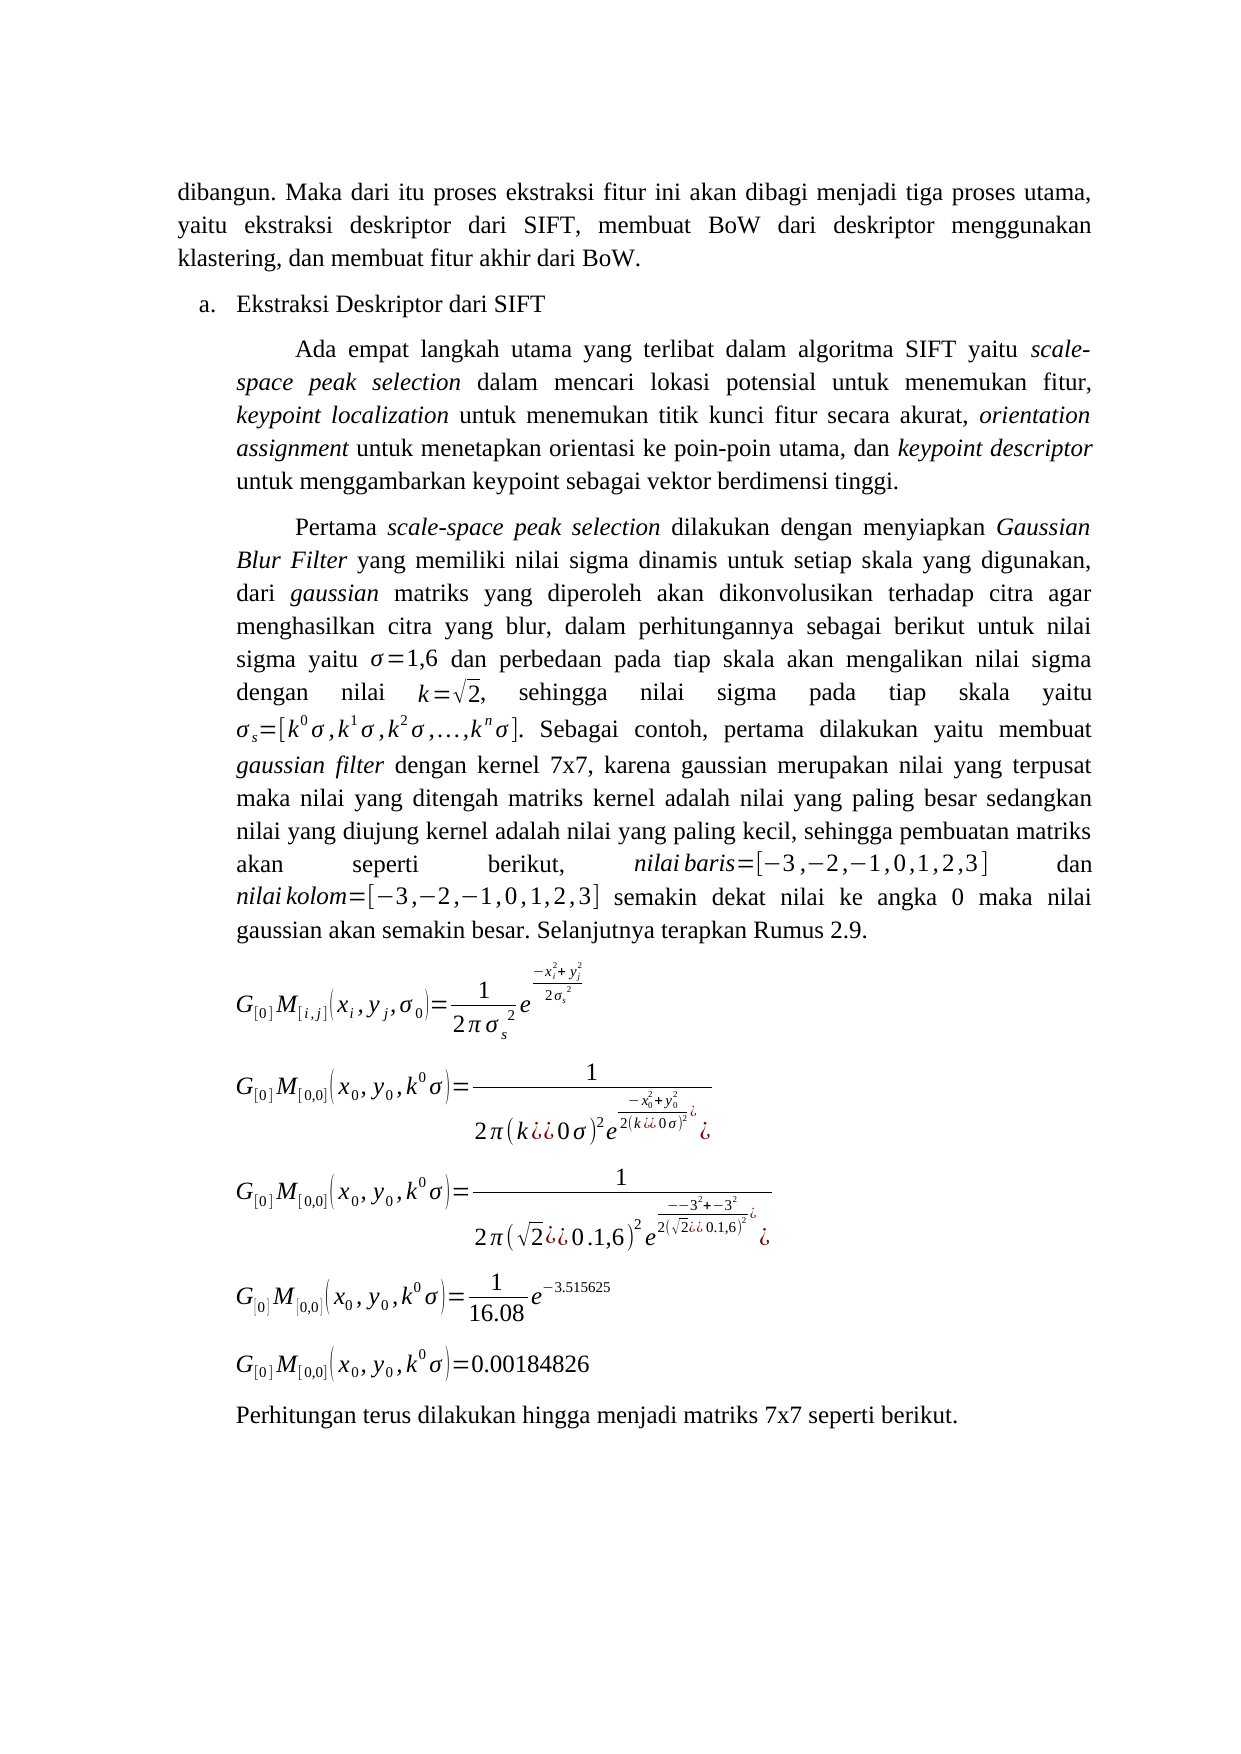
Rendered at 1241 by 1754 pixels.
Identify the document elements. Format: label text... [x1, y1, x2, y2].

text Pertama scale-space peak selection dilakukan dengan menyiapkan Gaussian Blur Filter yang memiliki nilai sigma dinamis untuk setiap skala yang digunakan, dari gaussian matriks yang diperoleh akan dikonvolusikan terhadap citra agar menghasilkan citra yang blur, dalam perhitungannya sebagai berikut untuk nilai sigma yaitu dan perbedaan pada tiap skala akan mengalikan nilai sigma dengan nilai , sehingga nilai sigma pada tiap skala yaitu . Sebagai contoh, pertama dilakukan yaitu membuat gaussian filter dengan kernel 7x7, karena gaussian merupakan nilai yang terpusat maka nilai yang ditengah matriks kernel adalah nilai yang paling besar sedangkan nilai yang diujung kernel adalah nilai yang paling kecil, sehingga pembuatan matriks akan seperti berikut, dan semakin dekat nilai ke angka 0 maka nilai gaussian akan semakin besar. Selanjutnya terapkan Rumus 2.9. [236, 512, 1092, 944]
text Perhitungan terus dilakukan hingga menjadi matriks 7x7 seperti berikut. [236, 1400, 1092, 1428]
text Ada empat langkah utama yang terlibat dalam algoritma SIFT yaitu scale-space peak selection dalam mencari lokasi potensial untuk menemukan fitur, keypoint localization untuk menemukan titik kunci fitur secara akurat, orientation assignment untuk menetapkan orientasi ke poin-poin utama, dan keypoint descriptor untuk menggambarkan keypoint sebagai vektor berdimensi tinggi. [236, 334, 1092, 495]
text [177, 177, 1092, 272]
list Ekstraksi Deskriptor dari SIFT [199, 289, 1092, 317]
